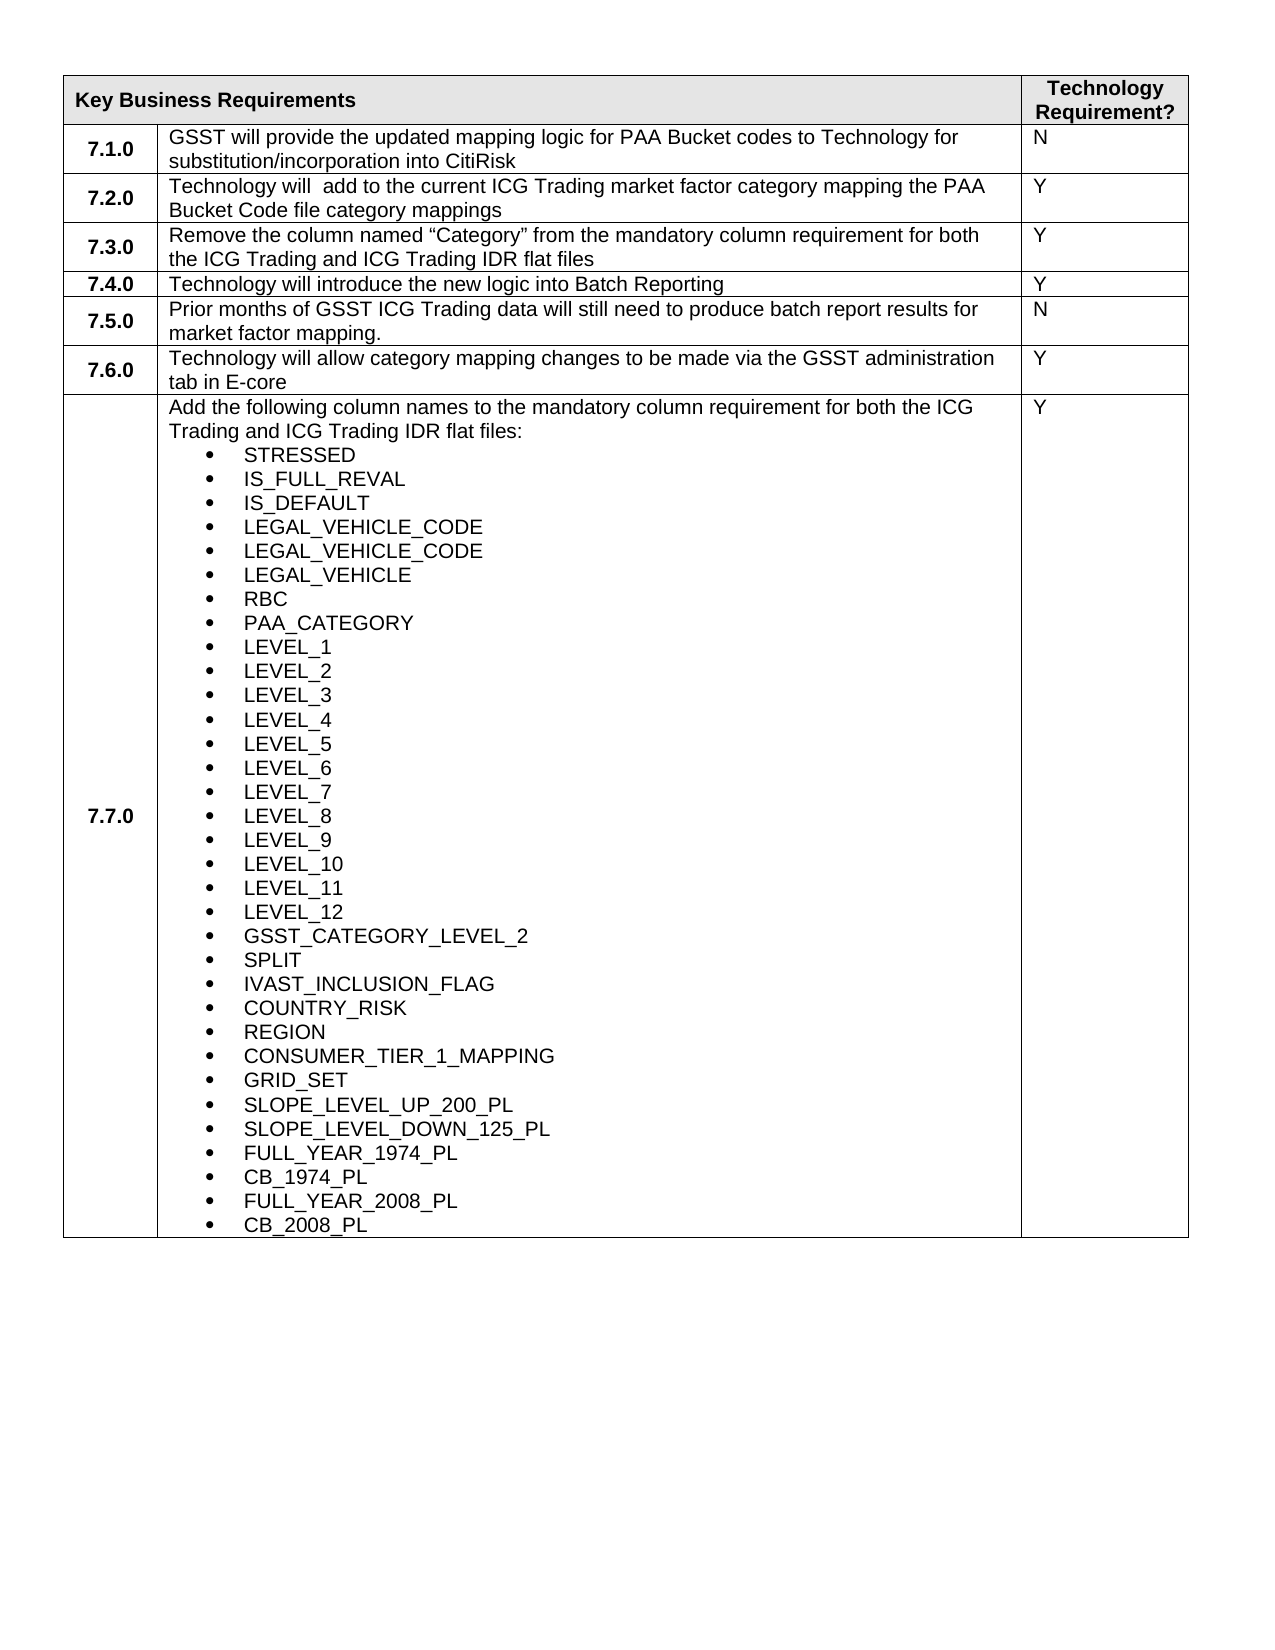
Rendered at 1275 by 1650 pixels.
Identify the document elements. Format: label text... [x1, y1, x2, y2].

table_cell Y [1022, 272, 1188, 296]
table_cell 7.2.0 [64, 174, 157, 222]
table_cell Prior months of GSST ICG Trading data will still need to produce batch report results for market factor mapping. [158, 297, 1021, 345]
table_cell Y [1022, 395, 1188, 1237]
table_cell Add the following column names to the mandatory column requirement for both the ICG Trading and ICG Trading IDR flat files: STRESSED IS_FULL_REVAL IS_DEFAULT LEGAL_VEHICLE_CODE LEGAL_VEHICLE_CODE LEGAL_VEHICLE RBC PAA_CATEGORY LEVEL_1 LEVEL_2 LEVEL_3 LEVEL_4 LEVEL_5 LEVEL_6 LEVEL_7 LEVEL_8 LEVEL_9 LEVEL_10 LEVEL_11 LEVEL_12 GSST_CATEGORY_LEVEL_2 SPLIT IVAST_INCLUSION_FLAG COUNTRY_RISK REGION CONSUMER_TIER_1_MAPPING GRID_SET SLOPE_LEVEL_UP_200_PL SLOPE_LEVEL_DOWN_125_PL FULL_YEAR_1974_PL CB_1974_PL FULL_YEAR_2008_PL CB_2008_PL [158, 395, 1021, 1237]
table_cell Technology will introduce the new logic into Batch Reporting [158, 272, 1021, 296]
table_cell 7.6.0 [64, 346, 157, 394]
table_header Technology Requirement? [1022, 76, 1188, 124]
table_cell N [1022, 297, 1188, 345]
table_cell Technology will add to the current ICG Trading market factor category mapping the PAA Bucket Code file category mappings [158, 174, 1021, 222]
table_cell Y [1022, 174, 1188, 222]
table_cell N [1022, 125, 1188, 173]
table_cell 7.1.0 [64, 125, 157, 173]
table_cell Y [1022, 223, 1188, 271]
table_cell Remove the column named “Category” from the mandatory column requirement for both the ICG Trading and ICG Trading IDR flat files [158, 223, 1021, 271]
table_cell Y [1022, 346, 1188, 394]
table_cell GSST will provide the updated mapping logic for PAA Bucket codes to Technology for substitution/incorporation into CitiRisk [158, 125, 1021, 173]
table_cell Technology will allow category mapping changes to be made via the GSST administration tab in E-core [158, 346, 1021, 394]
table_header Key Business Requirements [64, 76, 1021, 124]
table_cell 7.4.0 [64, 272, 157, 296]
table_cell 7.7.0 [64, 395, 157, 1237]
table_cell 7.5.0 [64, 297, 157, 345]
table_cell 7.3.0 [64, 223, 157, 271]
